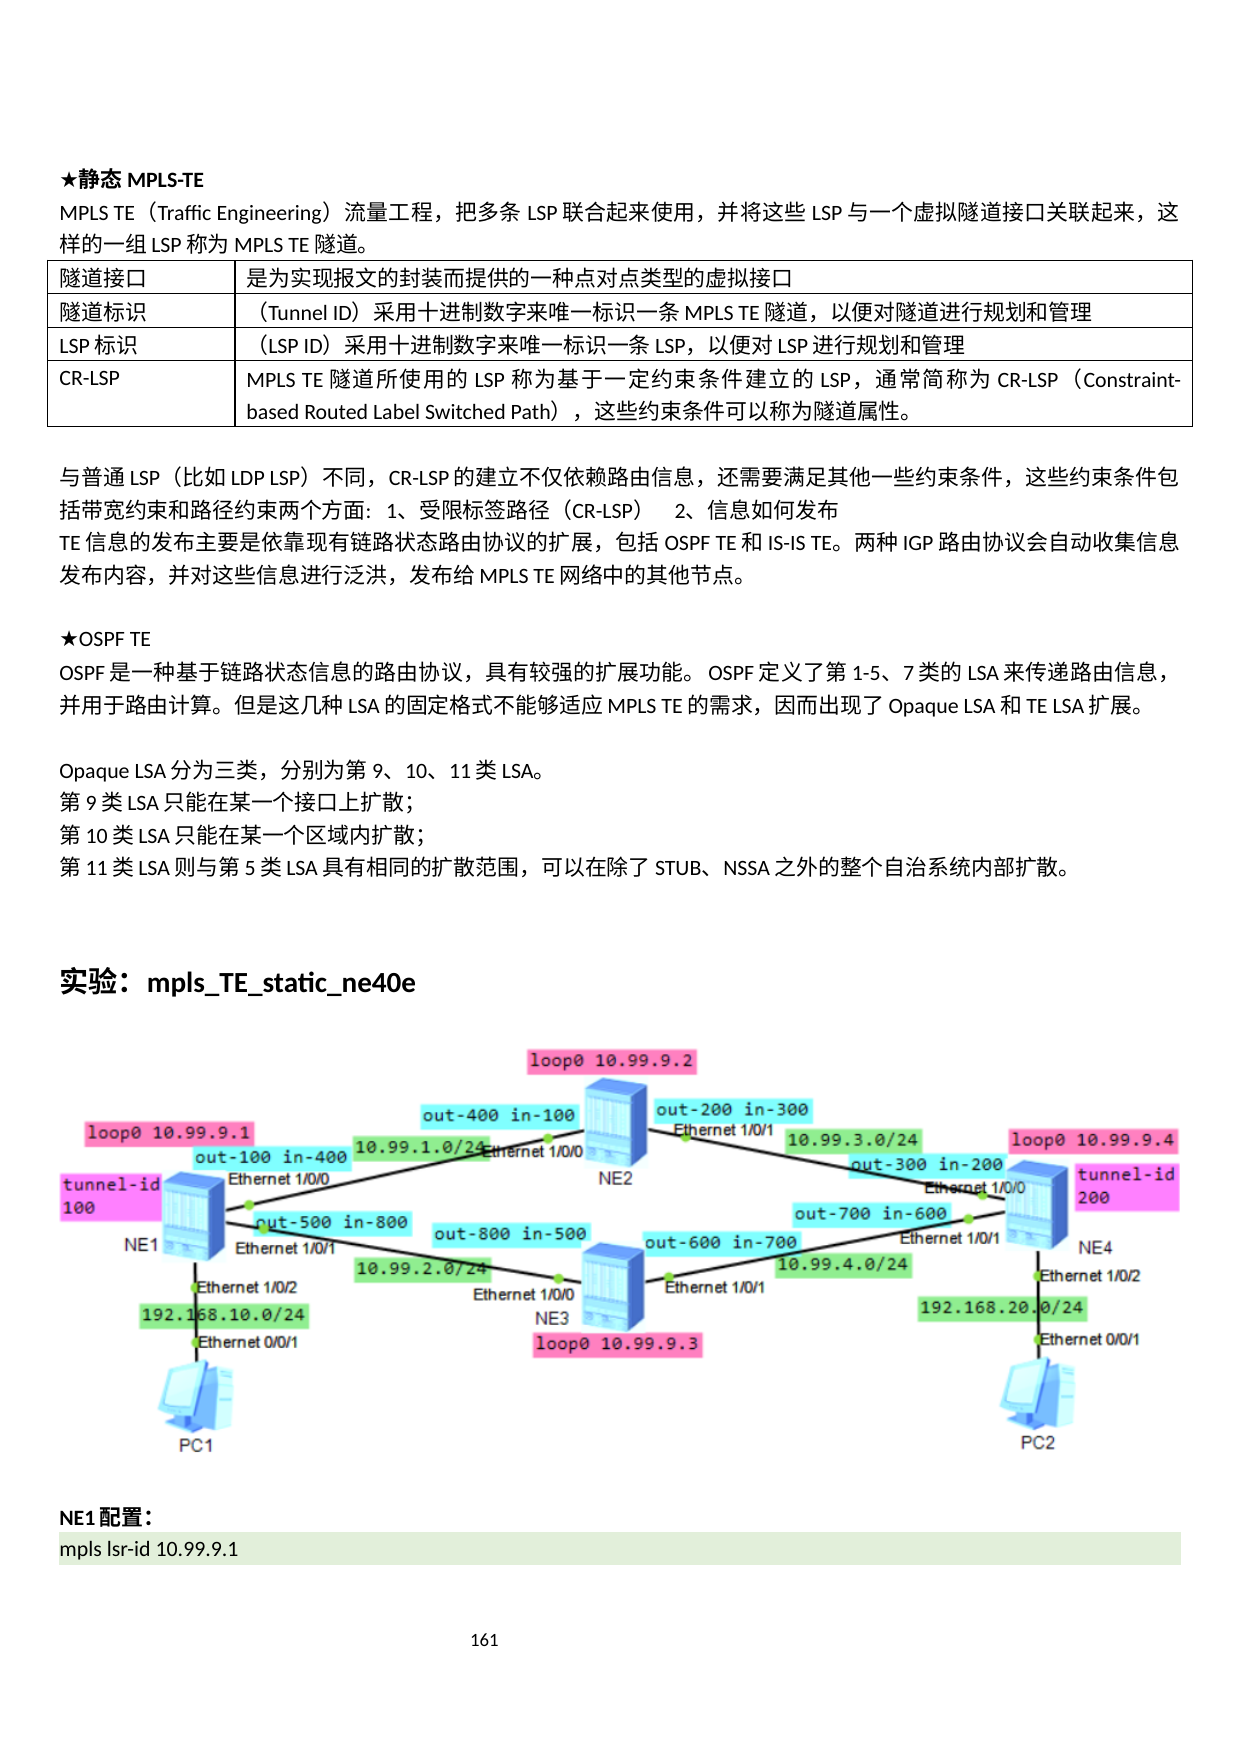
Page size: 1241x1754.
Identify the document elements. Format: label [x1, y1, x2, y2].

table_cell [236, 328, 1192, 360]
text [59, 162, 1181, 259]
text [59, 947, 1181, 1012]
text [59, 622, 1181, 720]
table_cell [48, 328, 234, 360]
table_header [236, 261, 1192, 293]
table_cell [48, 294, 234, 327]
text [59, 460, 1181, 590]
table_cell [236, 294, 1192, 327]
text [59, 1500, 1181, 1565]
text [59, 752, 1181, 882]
picture [59, 1044, 1181, 1459]
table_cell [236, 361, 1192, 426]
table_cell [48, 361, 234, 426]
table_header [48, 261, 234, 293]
